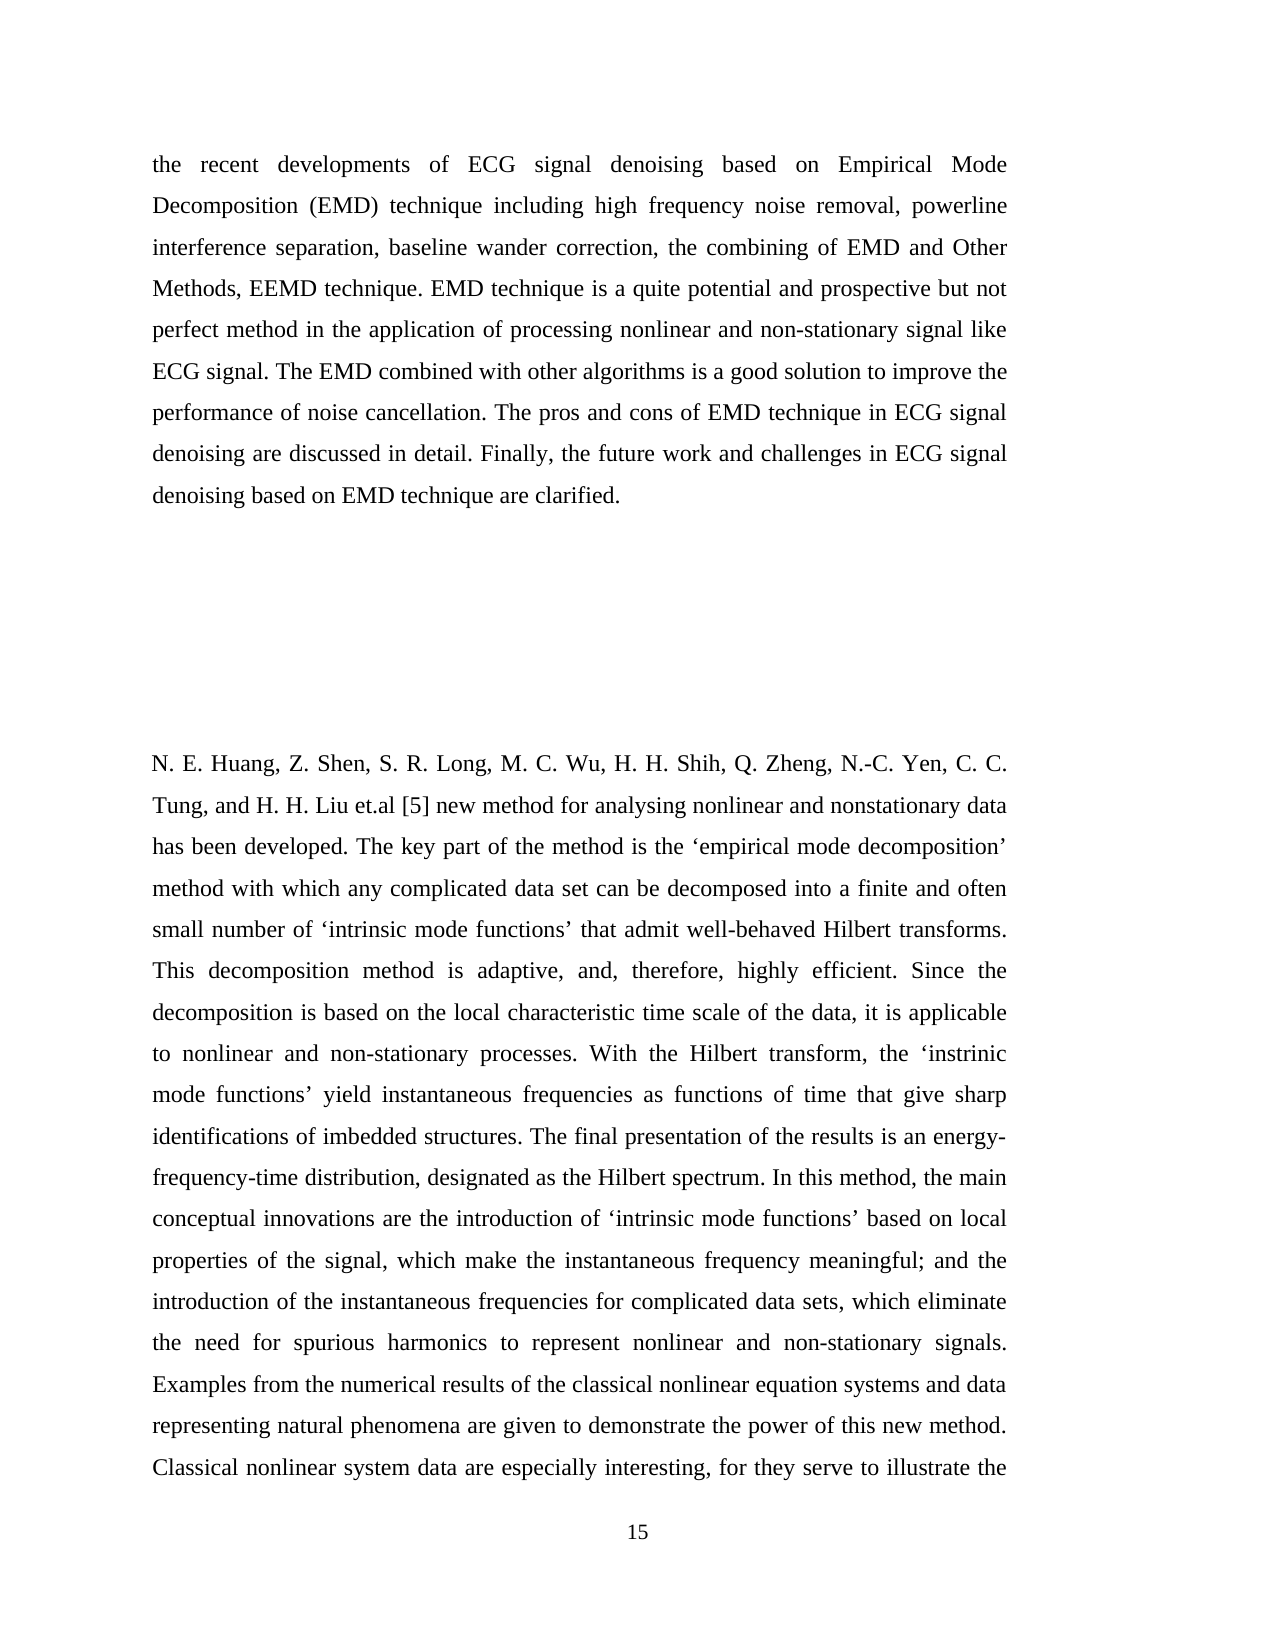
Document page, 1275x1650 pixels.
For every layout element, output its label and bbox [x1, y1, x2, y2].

text [151, 150, 1009, 508]
text [151, 749, 1009, 1480]
